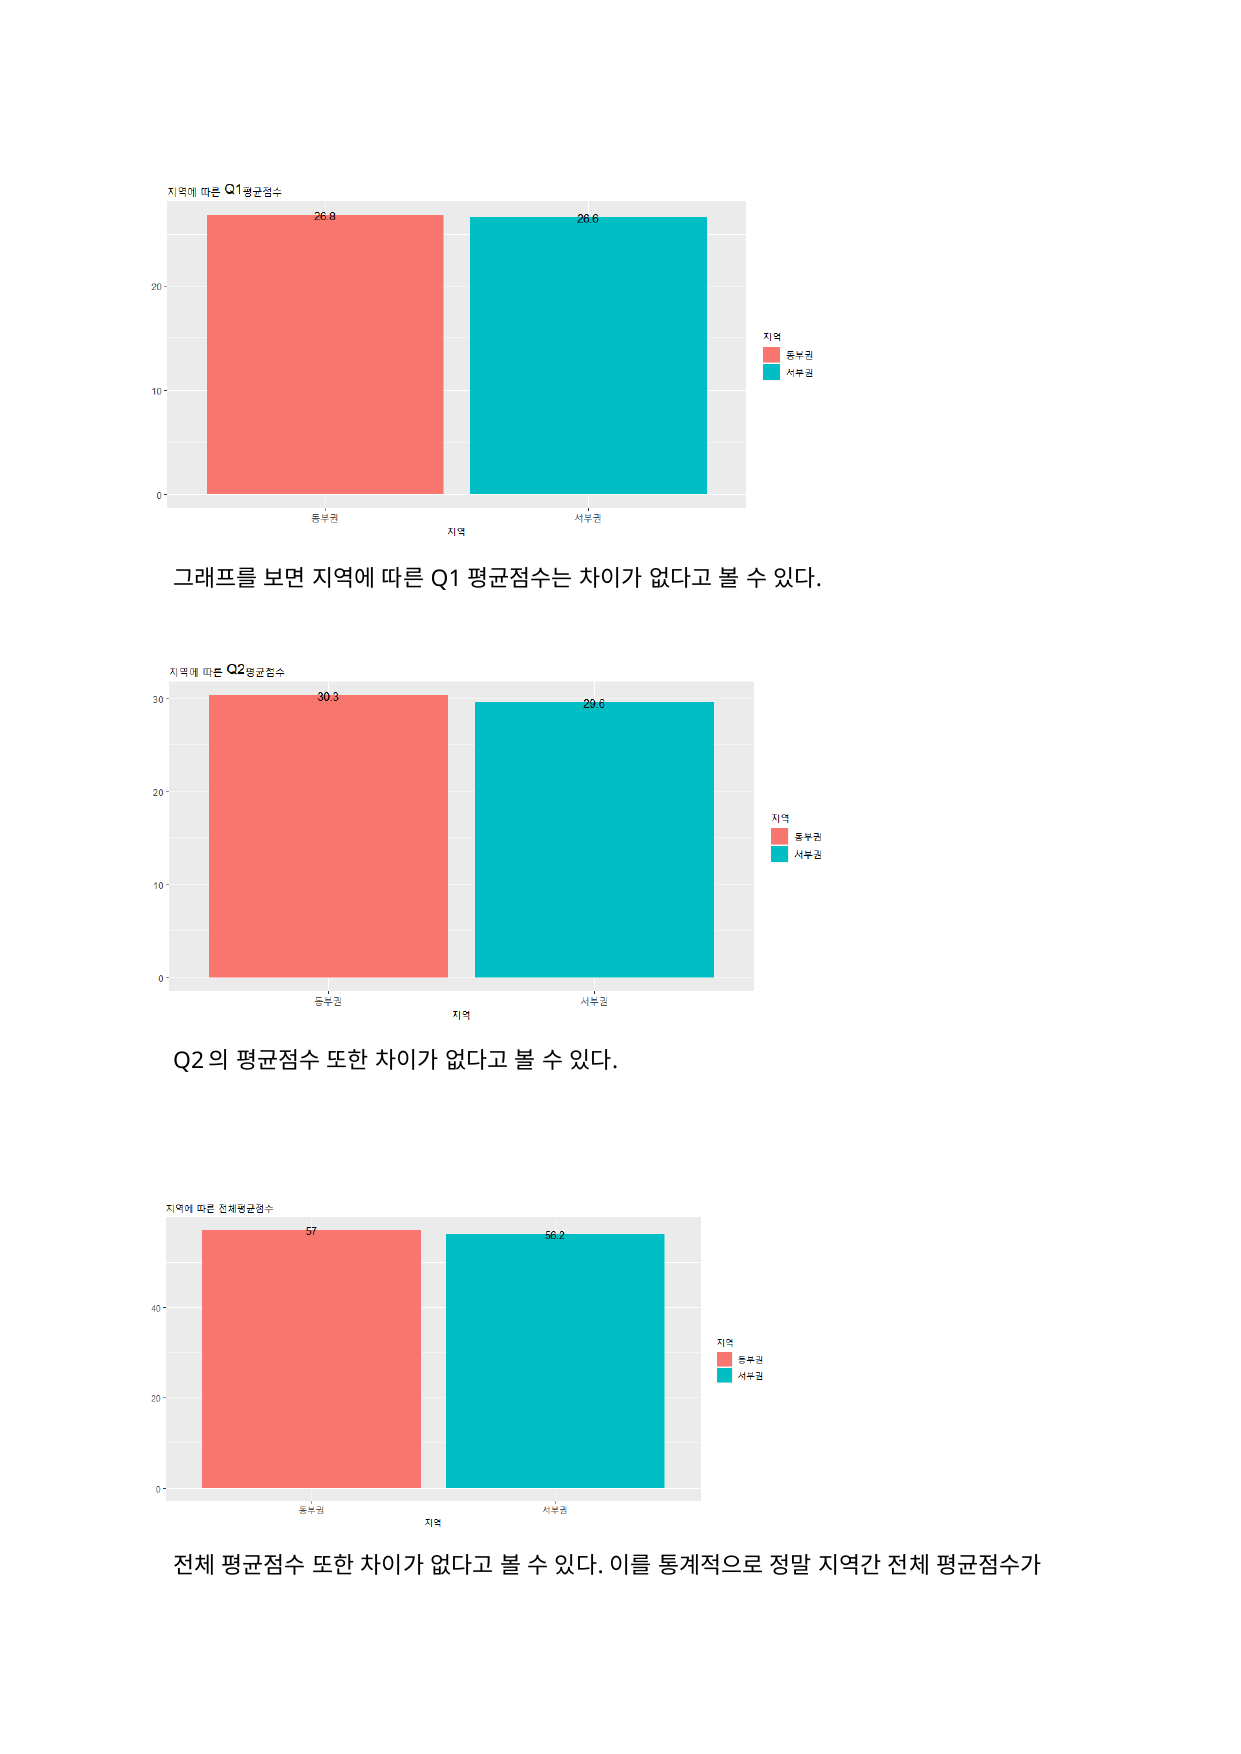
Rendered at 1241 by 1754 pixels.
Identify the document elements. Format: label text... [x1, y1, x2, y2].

picture [150, 662, 826, 1023]
text Q2의 평균점수 또한 차이가 없다고 볼 수 있다. [150, 1042, 1090, 1075]
picture [150, 1195, 772, 1529]
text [150, 1547, 1090, 1580]
picture [150, 177, 825, 541]
text 그래프를 보면 지역에 따른 Q1 평균점수는 차이가 없다고 볼 수 있다. [150, 560, 1090, 593]
